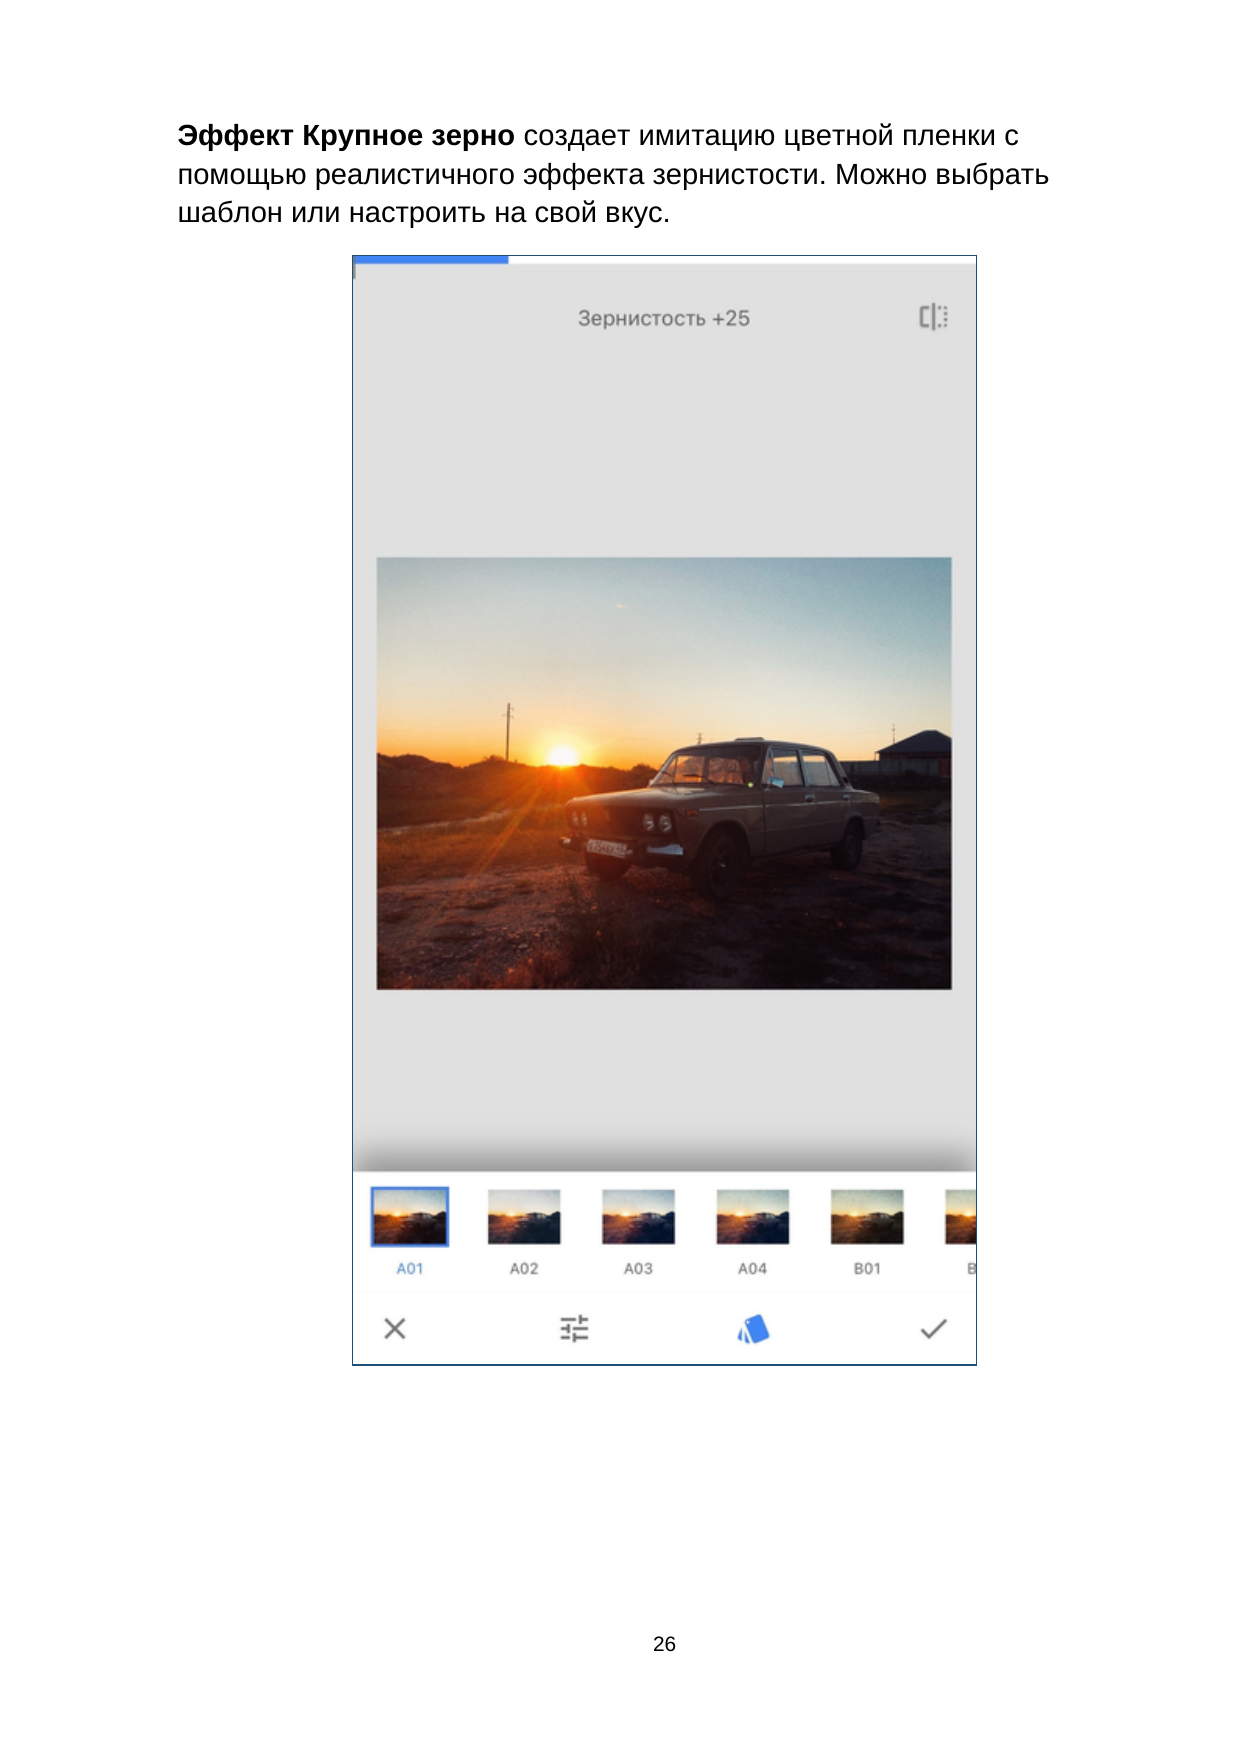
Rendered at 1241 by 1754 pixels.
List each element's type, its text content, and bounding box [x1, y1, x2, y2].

text Эффект Крупное зерно создает имитацию цветной пленки с помощью реалистичного эффекта зернистости. Можно выбрать шаблон или настроить на свой вкус. [177, 118, 1152, 229]
picture [353, 256, 976, 1364]
